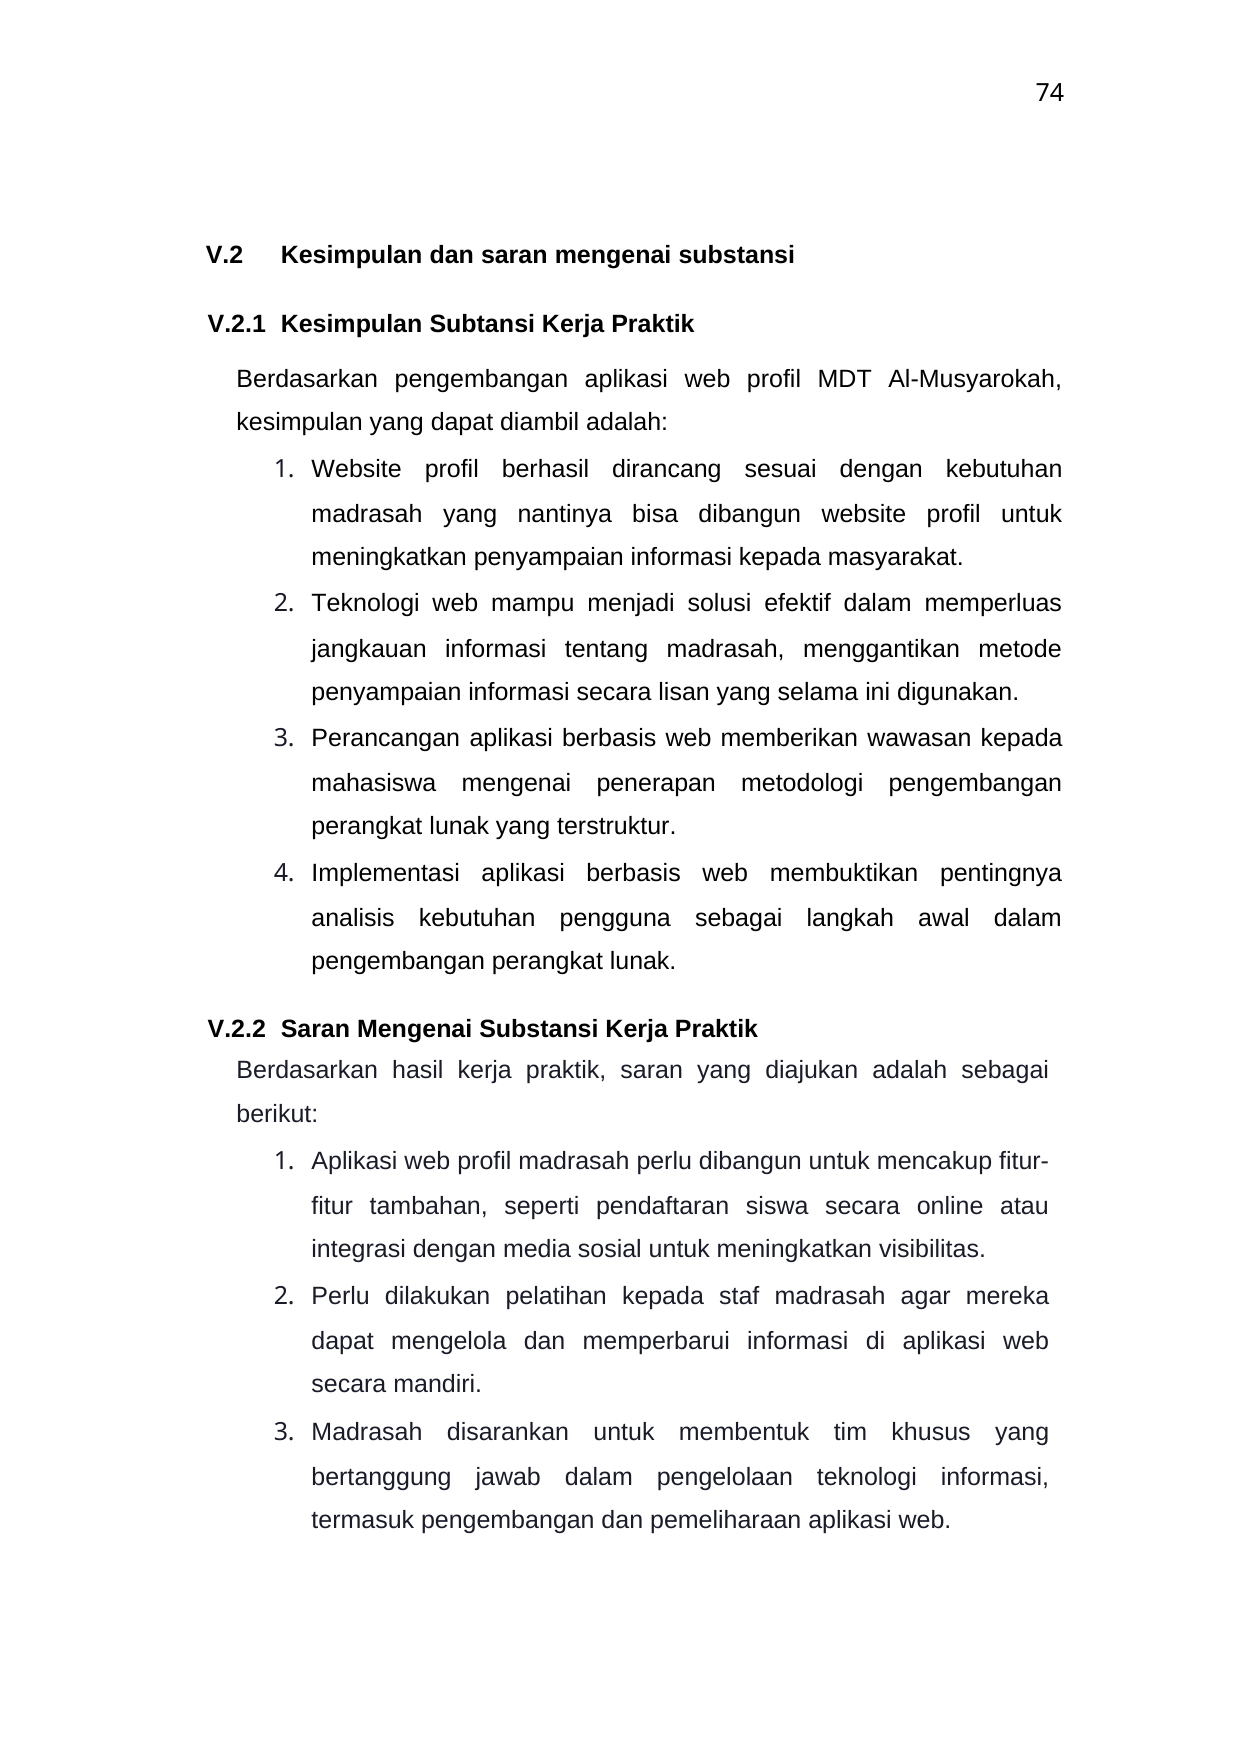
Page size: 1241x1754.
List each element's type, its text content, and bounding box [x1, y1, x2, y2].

list Perancangan aplikasi berbasis web memberikan wawasan kepada mahasiswa mengenai penerapan metodologi pengembangan perangkat lunak yang terstruktur. [274, 720, 1063, 840]
subtitle Kesimpulan Subtansi Kerja Praktik [266, 308, 1063, 337]
list Perlu dilakukan pelatihan kepada staf madrasah agar mereka dapat mengelola dan memperbarui informasi di aplikasi web secara mandiri. [274, 1278, 1050, 1398]
subtitle Kesimpulan dan saran mengenai substansi [243, 240, 1063, 269]
list Implementasi aplikasi berbasis web membuktikan pentingnya analisis kebutuhan pengguna sebagai langkah awal dalam pengembangan perangkat lunak. [274, 854, 1063, 975]
text Berdasarkan pengembangan aplikasi web profil MDT Al-Musyarokah, kesimpulan yang dapat diambil adalah: [236, 364, 1063, 436]
subtitle Saran Mengenai Substansi Kerja Praktik [266, 1014, 1063, 1043]
list Website profil berhasil dirancang sesuai dengan kebutuhan madrasah yang nantinya bisa dibangun website profil untuk meningkatkan penyampaian informasi kepada masyarakat. [274, 450, 1063, 571]
list Aplikasi web profil madrasah perlu dibangun untuk mencakup fitur-fitur tambahan, seperti pendaftaran siswa secara online atau integrasi dengan media sosial untuk meningkatkan visibilitas. [274, 1142, 1050, 1263]
list Madrasah disarankan untuk membentuk tim khusus yang bertanggung jawab dalam pengelolaan teknologi informasi, termasuk pengembangan dan pemeliharaan aplikasi web. [274, 1413, 1050, 1533]
list Teknologi web mampu menjadi solusi efektif dalam memperluas jangkauan informasi tentang madrasah, menggantikan metode penyampaian informasi secara lisan yang selama ini digunakan. [274, 585, 1063, 705]
text Berdasarkan hasil kerja praktik, saran yang diajukan adalah sebagai berikut: [236, 1055, 1050, 1127]
